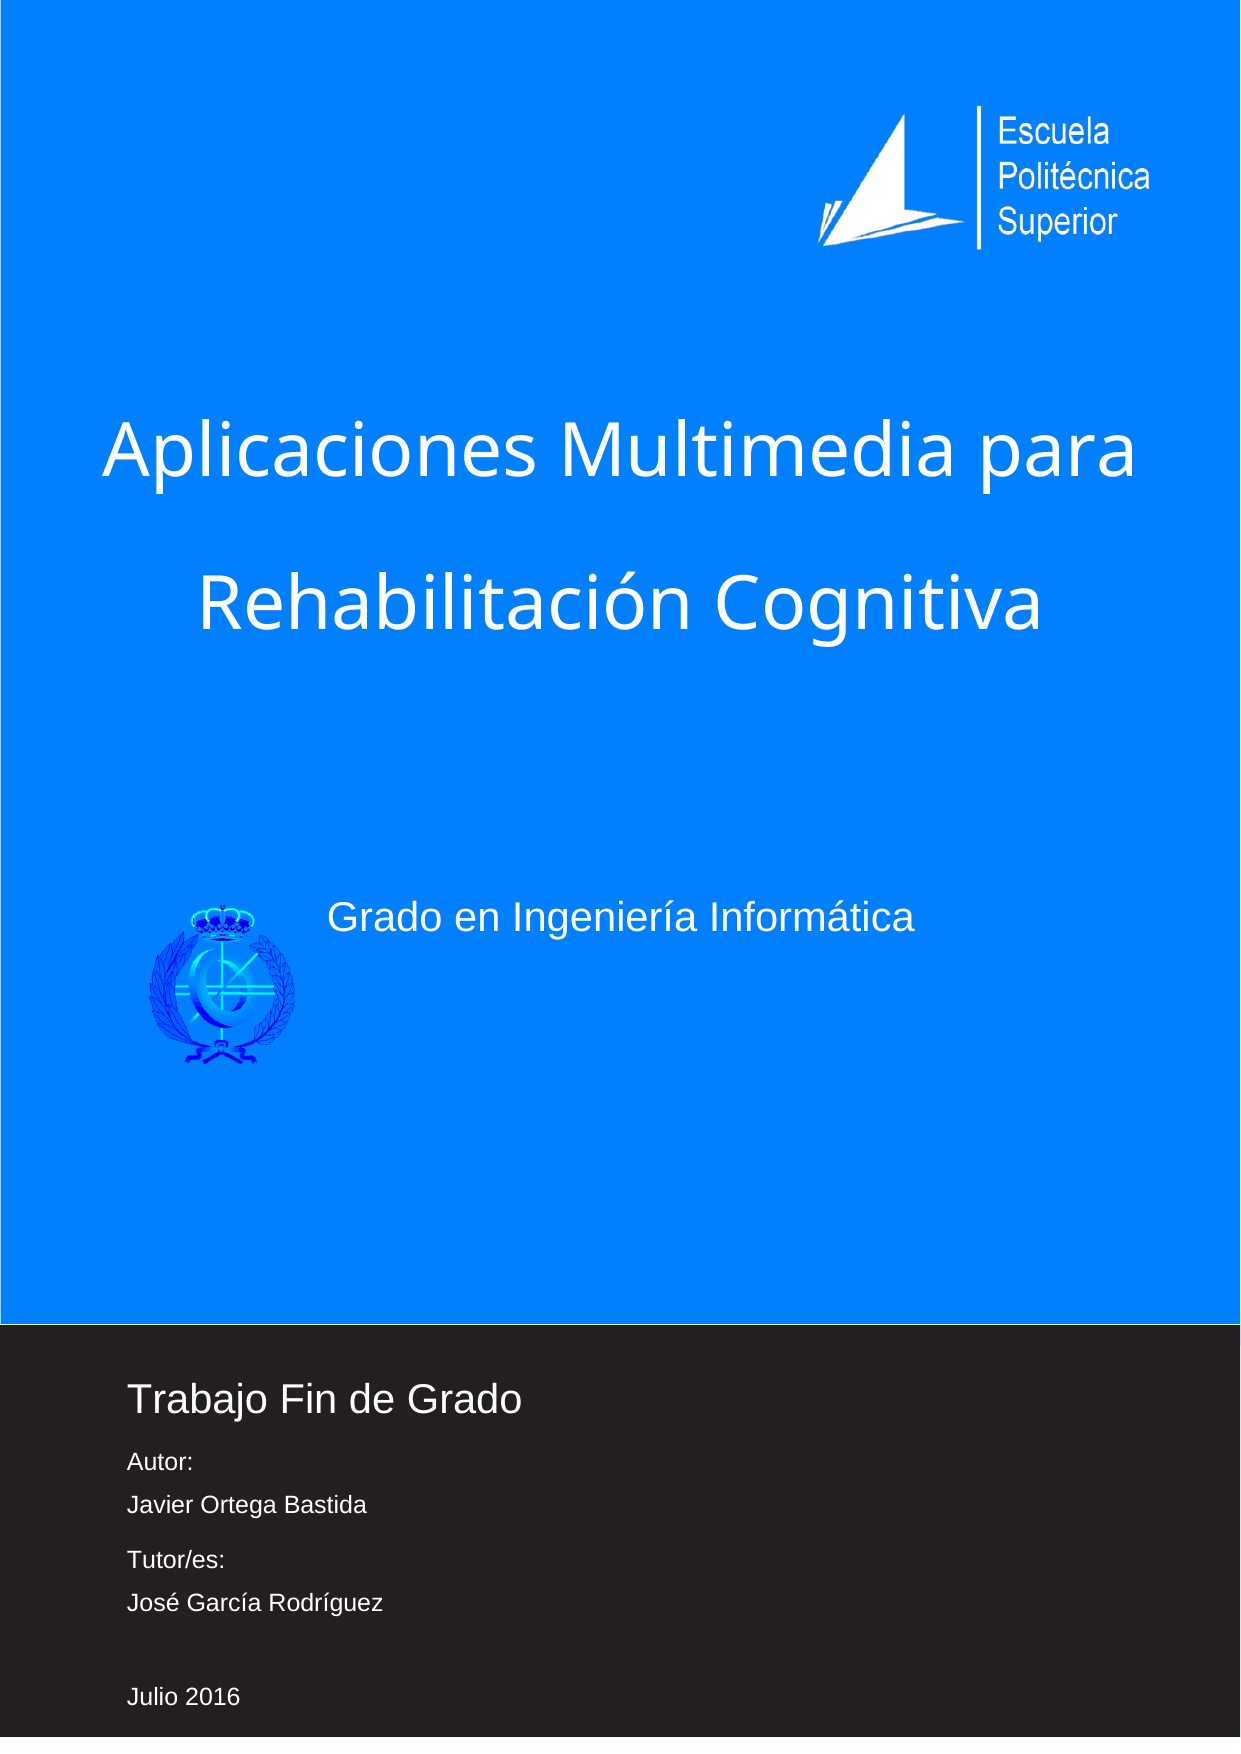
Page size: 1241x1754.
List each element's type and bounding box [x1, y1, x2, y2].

picture [791, 87, 1176, 267]
picture [129, 892, 303, 1081]
